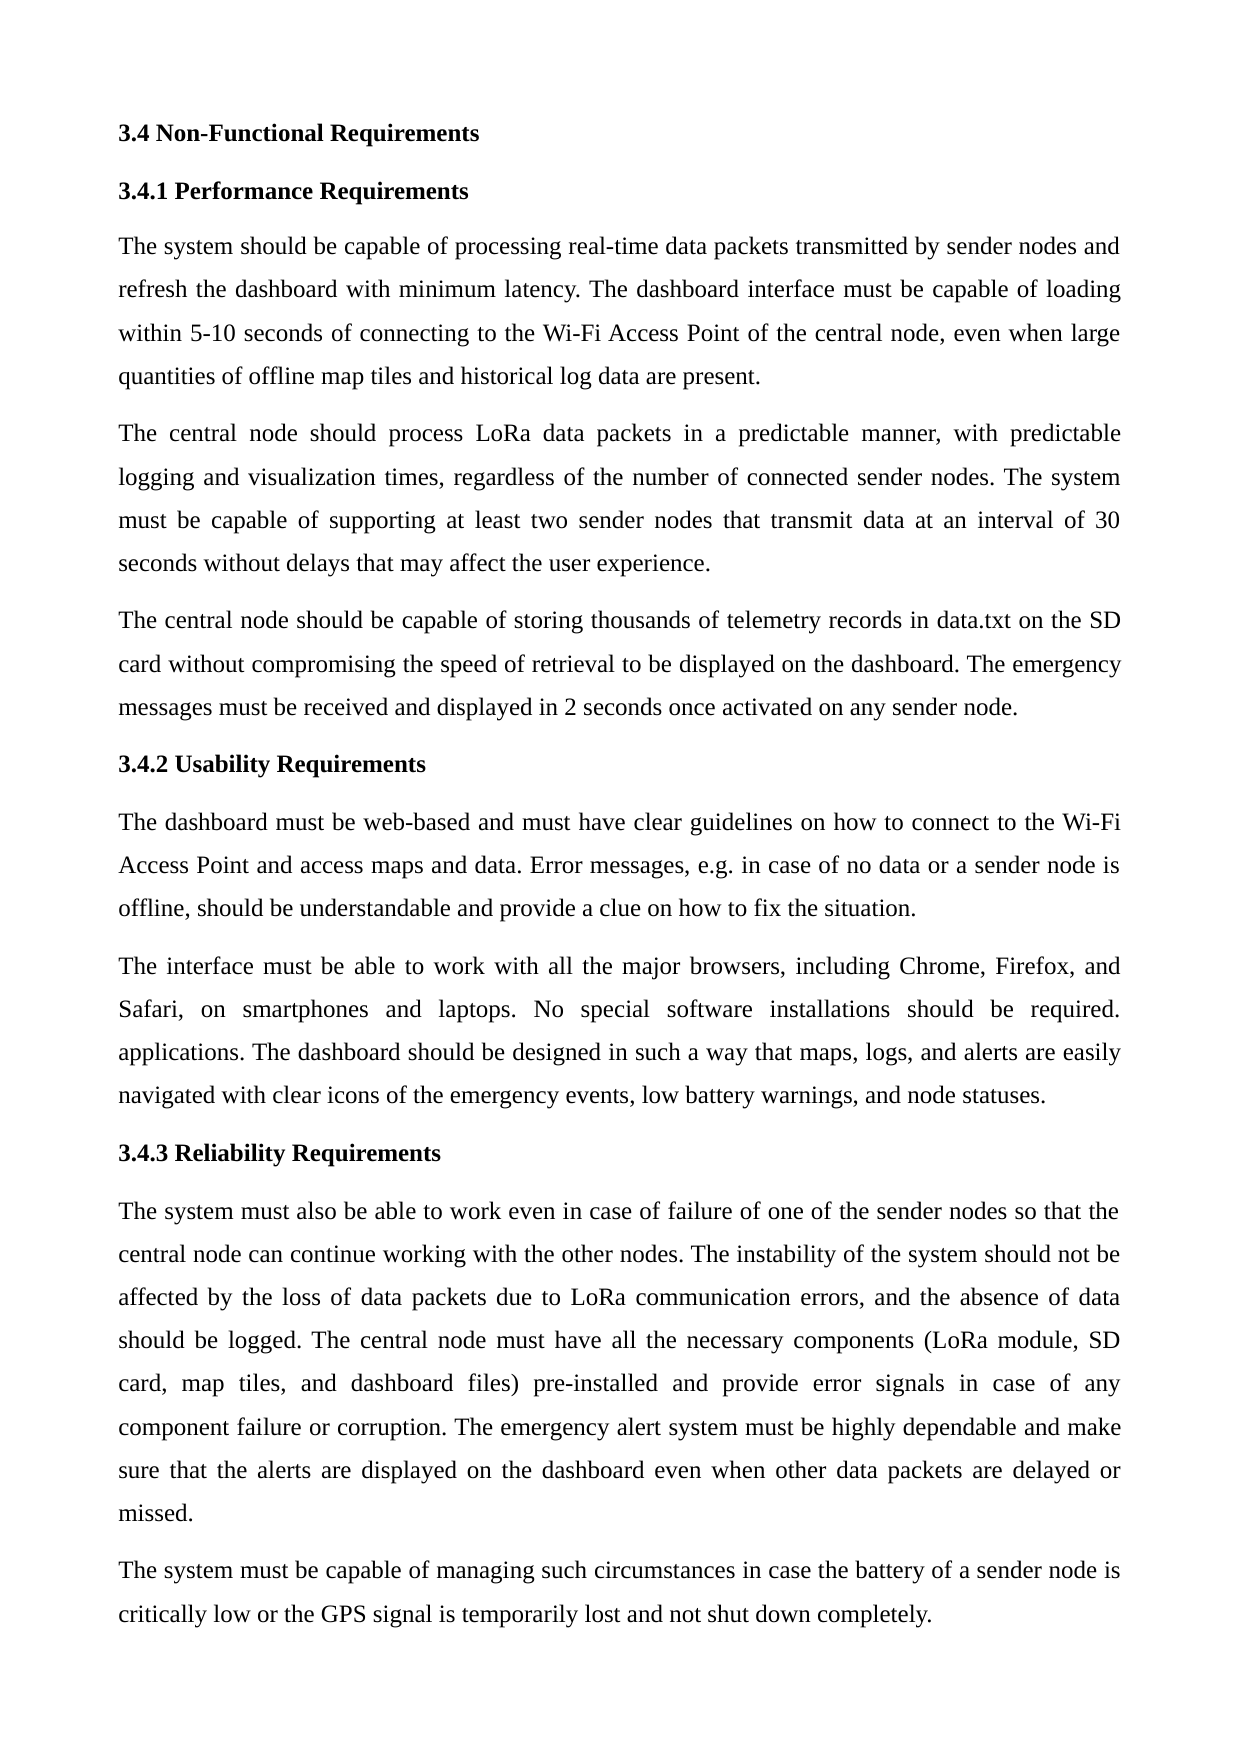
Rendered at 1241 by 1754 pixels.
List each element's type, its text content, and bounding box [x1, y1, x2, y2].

text 3.4.2 Usability Requirements [118, 749, 1122, 778]
text The system should be capable of processing real-time data packets transmitted by sender nodes and refresh the dashboard with minimum latency. The dashboard interface must be capable of loading within 5-10 seconds of connecting to the Wi-Fi Access Point of the central node, even when large quantities of offline map tiles and historical log data are present. [118, 231, 1122, 389]
text The dashboard must be web-based and must have clear guidelines on how to connect to the Wi-Fi Access Point and access maps and data. Error messages, e.g. in case of no data or a sender node is offline, should be understandable and provide a clue on how to fix the situation. [118, 807, 1122, 922]
text The system must be capable of managing such circumstances in case the battery of a sender node is critically low or the GPS signal is temporarily lost and not shut down completely. [118, 1556, 1122, 1627]
text The system must also be able to work even in case of failure of one of the sender nodes so that the central node can continue working with the other nodes. The instability of the system should not be affected by the loss of data packets due to LoRa communication errors, and the absence of data should be logged. The central node must have all the necessary components (LoRa module, SD card, map tiles, and dashboard files) pre-installed and provide error signals in case of any component failure or corruption. The emergency alert system must be highly dependable and make sure that the alerts are displayed on the dashboard even when other data packets are delayed or missed. [118, 1196, 1122, 1527]
subtitle 3.4 Non-Functional Requirements [118, 118, 1122, 147]
text The interface must be able to work with all the major browsers, including Chrome, Firefox, and Safari, on smartphones and laptops. No special software installations should be required. applications. The dashboard should be designed in such a way that maps, logs, and alerts are easily navigated with clear icons of the emergency events, low battery warnings, and node statuses. [118, 951, 1122, 1109]
text The central node should be capable of storing thousands of telemetry records in data.txt on the SD card without compromising the speed of retrieval to be displayed on the dashboard. The emergency messages must be received and displayed in 2 seconds once activated on any sender node. [118, 606, 1122, 721]
text The central node should process LoRa data packets in a predictable manner, with predictable logging and visualization times, regardless of the number of connected sender nodes. The system must be capable of supporting at least two sender nodes that transmit data at an interval of 30 seconds without delays that may affect the user experience. [118, 418, 1122, 577]
text 3.4.3 Reliability Requirements [118, 1138, 1122, 1167]
subtitle 3.4.1 Performance Requirements [118, 176, 1122, 204]
